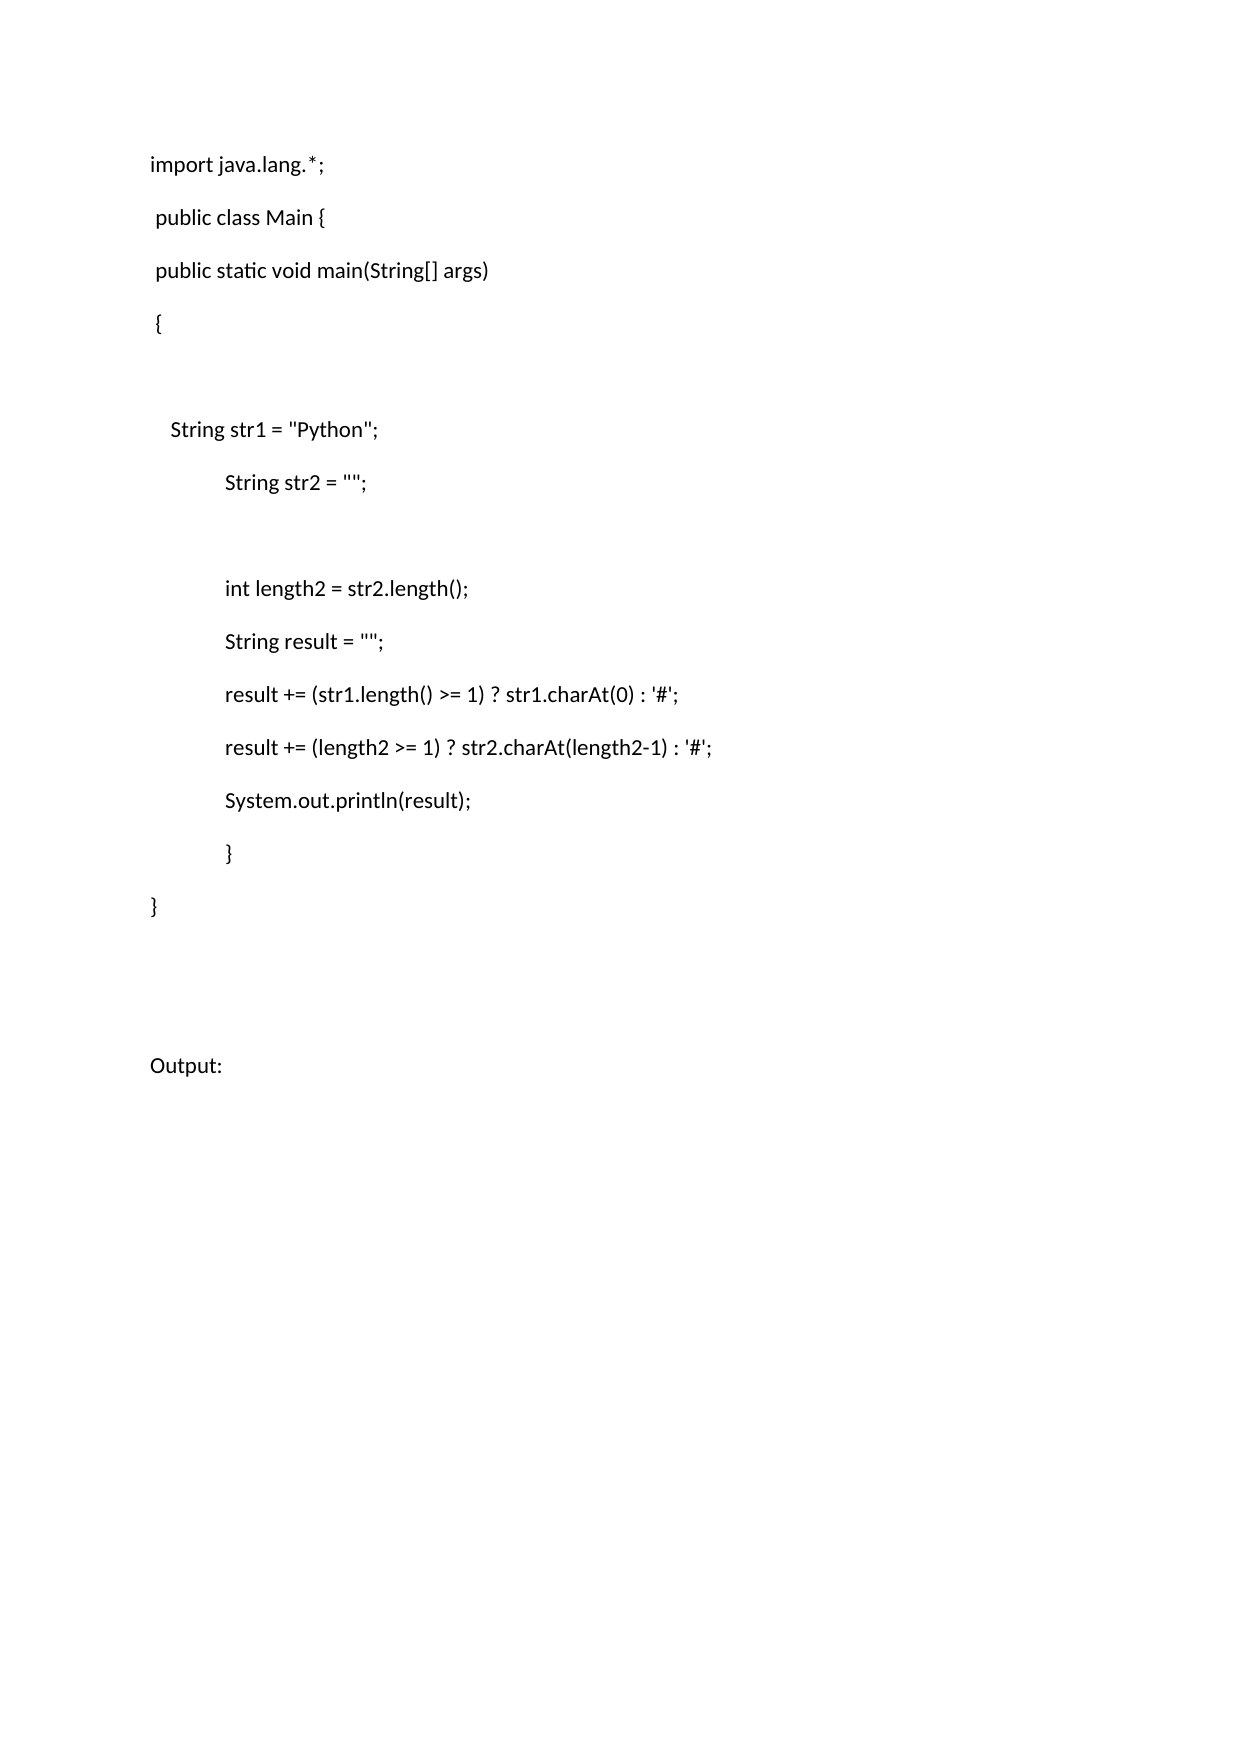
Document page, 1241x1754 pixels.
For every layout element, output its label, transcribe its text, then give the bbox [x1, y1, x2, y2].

text } [150, 839, 1090, 867]
text System.out.println(result); [150, 786, 1090, 814]
text import java.lang.*; [150, 150, 1090, 178]
text int length2 = str2.length(); [150, 574, 1090, 602]
text result += (length2 >= 1) ? str2.charAt(length2-1) : '#'; [150, 733, 1090, 761]
text public class Main { [150, 203, 1090, 231]
text String str1 = "Python"; [150, 415, 1090, 443]
text } [150, 892, 1090, 920]
text String str2 = ""; [150, 468, 1090, 496]
text public static void main(String[] args) [150, 256, 1090, 284]
text { [150, 309, 1090, 337]
text String result = ""; [150, 627, 1090, 655]
text result += (str1.length() >= 1) ? str1.charAt(0) : '#'; [150, 680, 1090, 708]
text Output: [150, 1051, 1090, 1079]
